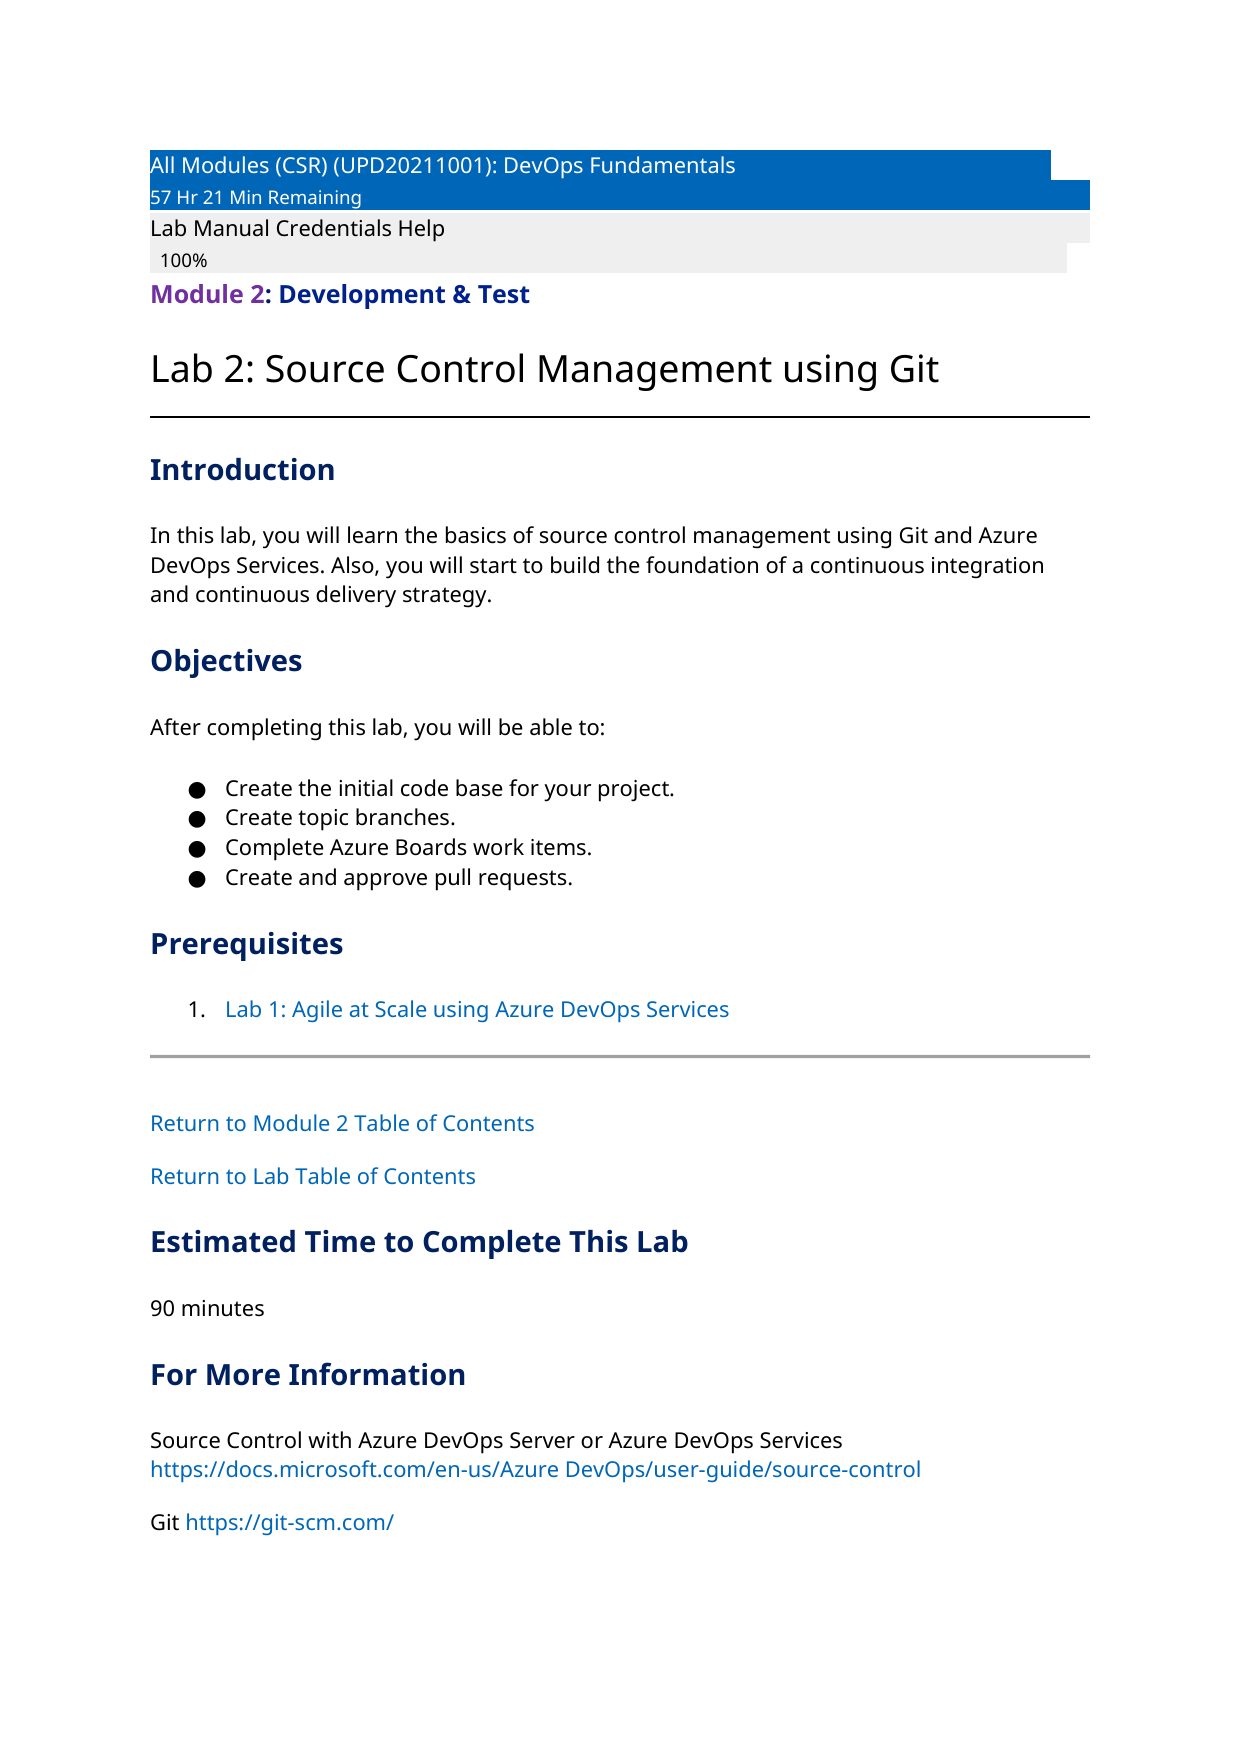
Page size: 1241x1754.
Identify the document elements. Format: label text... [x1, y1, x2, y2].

text In this lab, you will learn the basics of source control management using Git and Azure DevOps Services. Also, you will start to build the foundation of a continuous integration and continuous delivery strategy. [150, 520, 1090, 609]
subtitle Module 2: Development & Test [150, 277, 1090, 311]
subtitle For More Information [150, 1354, 1090, 1393]
subtitle Prerequisites [150, 923, 1090, 963]
text Git https://git-scm.com/ [150, 1507, 1090, 1537]
subtitle Estimated Time to Complete This Lab [150, 1222, 1090, 1261]
subtitle Introduction [150, 449, 1090, 489]
text Return to Lab Table of Contents [150, 1161, 1090, 1191]
text Source Control with Azure DevOps Server or Azure DevOps Services https://docs.microsoft.com/en-us/Azure DevOps/user-guide/source-control [150, 1425, 1090, 1484]
text Return to Module 2 Table of Contents [150, 1108, 1090, 1138]
text Lab Manual Credentials Help [150, 213, 1090, 243]
list Complete Azure Boards work items. [187, 832, 1090, 862]
list Create the initial code base for your project. [187, 772, 1090, 802]
list Lab 1: Agile at Scale using Azure DevOps Services [187, 994, 1090, 1024]
text 90 minutes [150, 1293, 1090, 1322]
subtitle Objectives [150, 641, 1090, 680]
text 100% [150, 248, 1067, 273]
list Create and approve pull requests. [187, 862, 1090, 892]
list Create topic branches. [187, 802, 1090, 832]
subtitle Lab 2: Source Control Management using Git [150, 342, 1090, 416]
text After completing this lab, you will be able to: [150, 711, 1090, 741]
text All Modules (CSR) (UPD20211001): DevOps Fundamentals [150, 150, 1051, 180]
text 57 Hr 21 Min Remaining [150, 184, 1090, 210]
